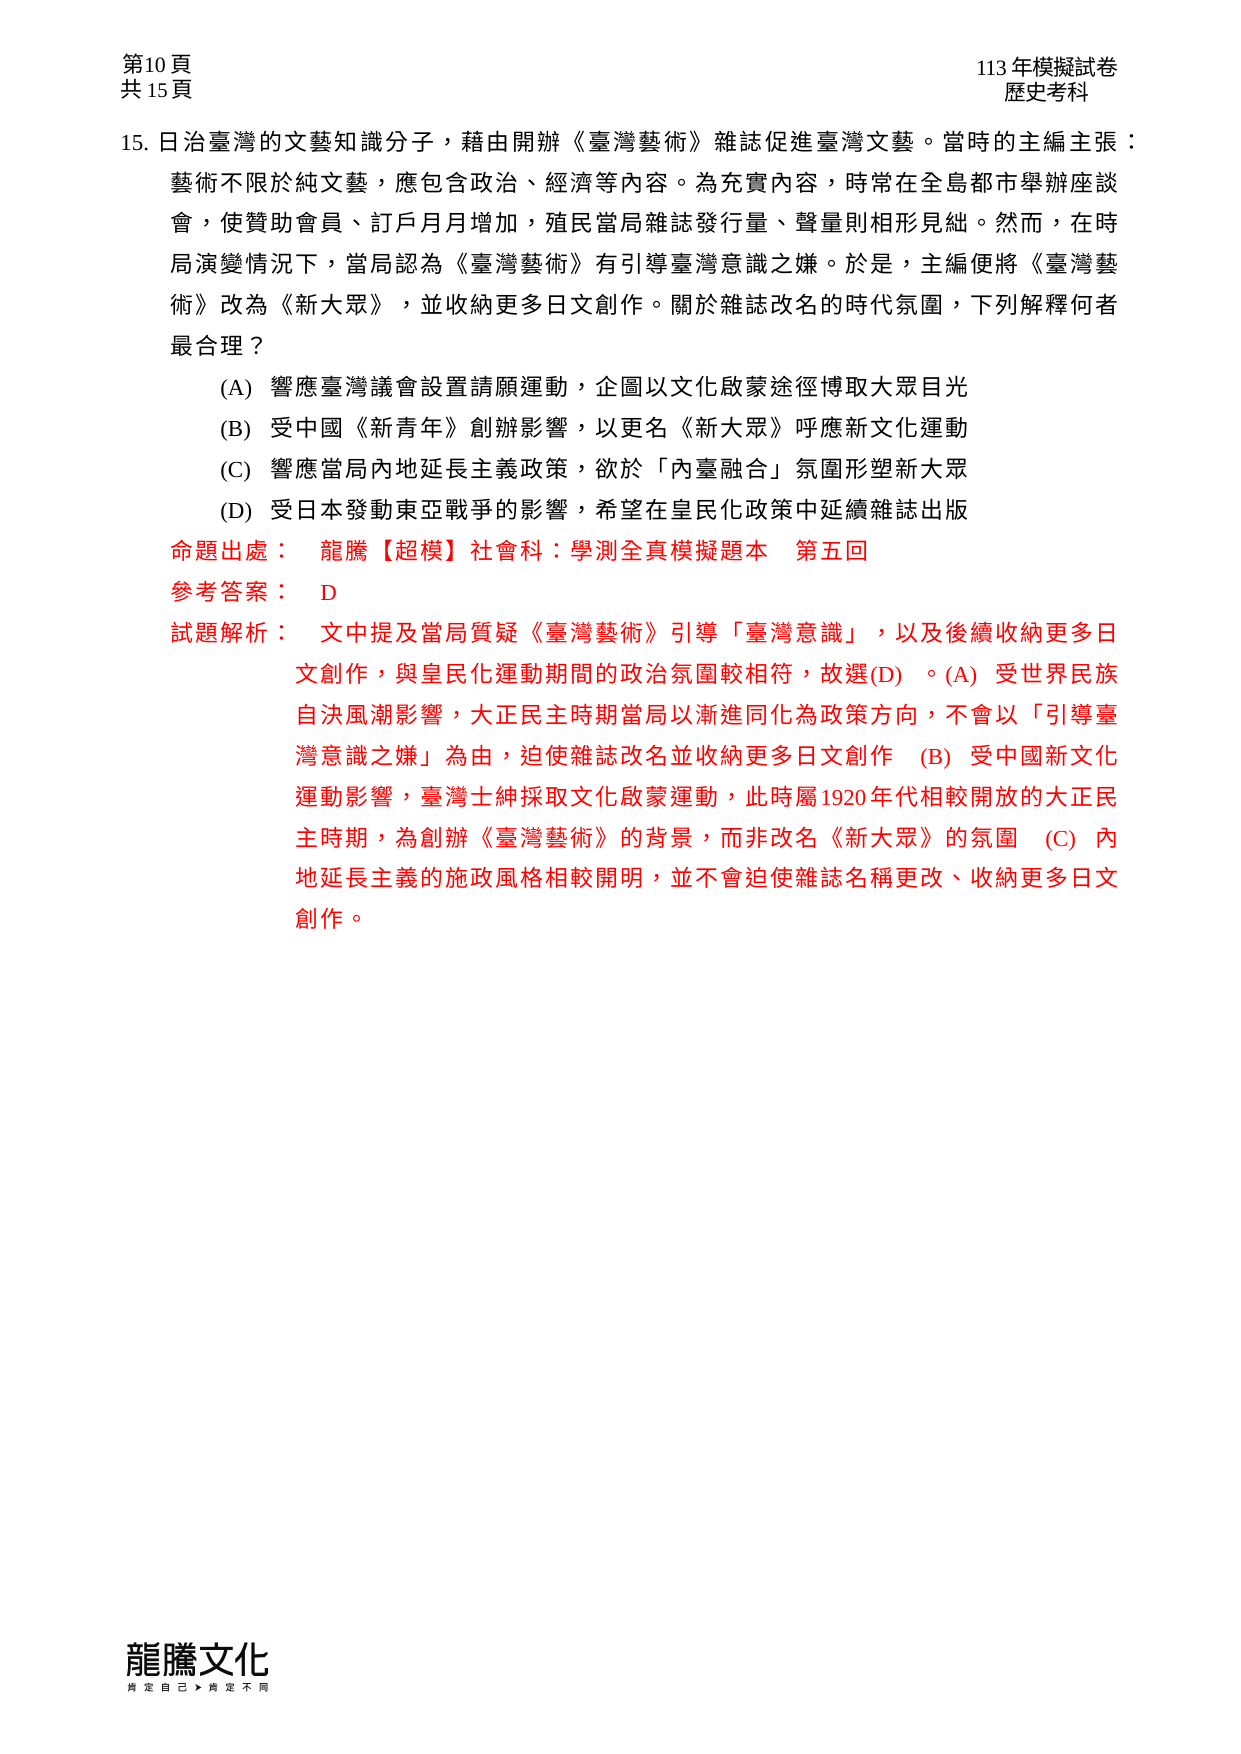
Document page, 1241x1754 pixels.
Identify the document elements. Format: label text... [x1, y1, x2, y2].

text (B)受中國《新青年》創辦影響，以更名《新大眾》呼應新文化運動 [195, 406, 1120, 447]
text (A)響應臺灣議會設置請願運動，企圖以文化啟蒙途徑博取大眾目光 [195, 365, 1120, 406]
text (C)響應當局內地延長主義政策，欲於「內臺融合」氛圍形塑新大眾 [195, 447, 1120, 488]
text 15. 日治臺灣的文藝知識分子，藉由開辦《臺灣藝術》雜誌促進臺灣文藝。當時的主編主張：藝術不限於純文藝，應包含政治、經濟等內容。為充實內容，時常在全島都市舉辦座談會，使贊助會員、訂戶月月增加，殖民當局雜誌發行量、聲量則相形見絀。然而，在時局演變情況下，當局認為《臺灣藝術》有引導臺灣意識之嫌。於是，主編便將《臺灣藝術》改為《新大眾》，並收納更多日文創作。關於雜誌改名的時代氛圍，下列解釋何者最合理？ [120, 119, 1120, 365]
text 命題出處： 龍騰【超模】社會科：學測全真模擬題本 第五回 [158, 529, 1120, 570]
text (D)受日本發動東亞戰爭的影響，希望在皇民化政策中延續雜誌出版 [195, 488, 1120, 529]
text 參考答案： D [158, 570, 1120, 611]
picture [118, 1640, 273, 1695]
text 試題解析： 文中提及當局質疑《臺灣藝術》引導「臺灣意識」，以及後續收納更多日文創作，與皇民化運動期間的政治氛圍較相符，故選(D)。(A)受世界民族自決風潮影響，大正民主時期當局以漸進同化為政策方向，不會以「引導臺灣意識之嫌」為由，迫使雜誌改名並收納更多日文創作 (B)受中國新文化運動影響，臺灣士紳採取文化啟蒙運動，此時屬1920年代相較開放的大正民主時期，為創辦《臺灣藝術》的背景，而非改名《新大眾》的氛圍 (C)內地延長主義的施政風格相較開明，並不會迫使雜誌名稱更改、收納更多日文創作。 [158, 611, 1120, 938]
